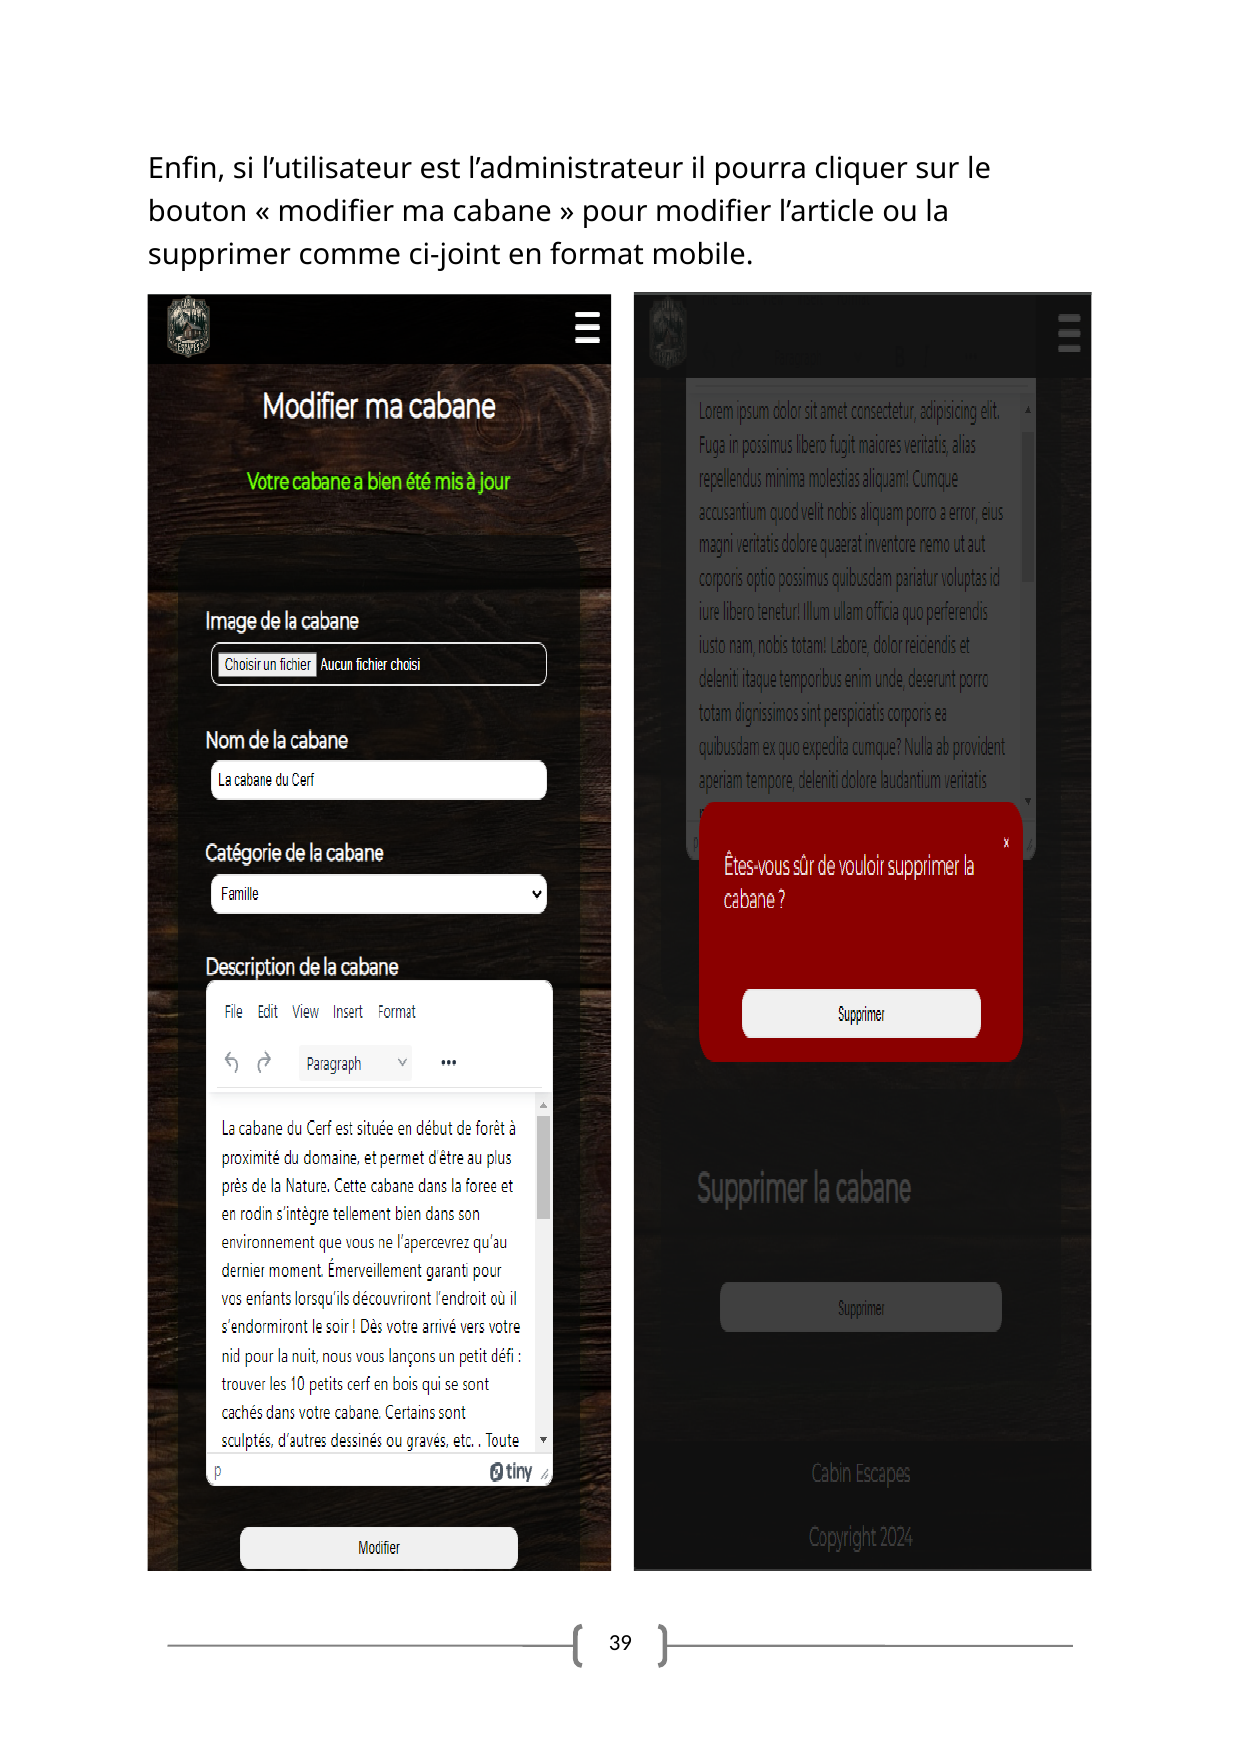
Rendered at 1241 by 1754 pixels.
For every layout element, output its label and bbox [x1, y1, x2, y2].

picture [633, 292, 1092, 1571]
picture [147, 294, 612, 1571]
text [148, 148, 1093, 273]
